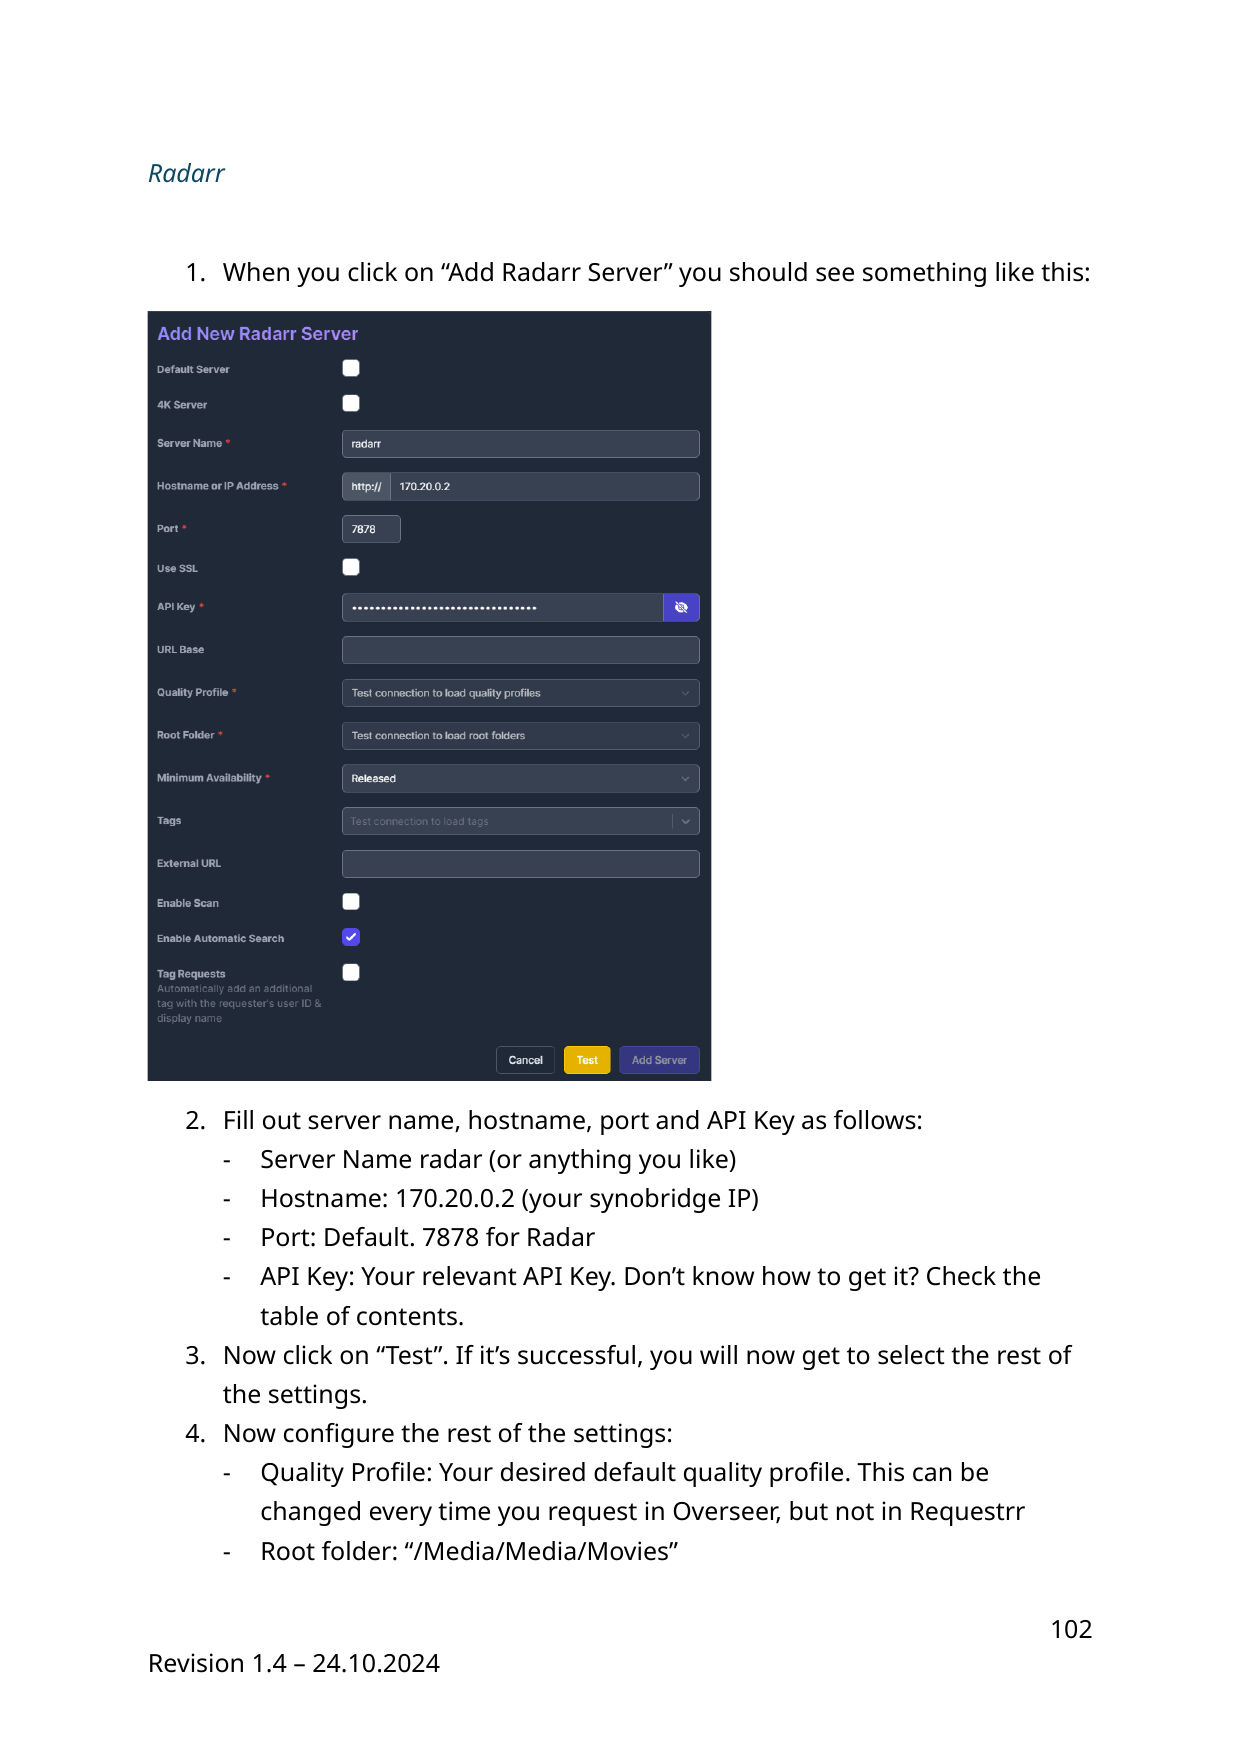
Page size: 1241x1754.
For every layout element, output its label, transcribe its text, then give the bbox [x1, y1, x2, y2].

picture [147, 311, 712, 1081]
list Hostname: 170.20.0.2 (your synobridge IP) [223, 1181, 1093, 1215]
list Root folder: “/Media/Media/Movies” [223, 1533, 1093, 1567]
subtitle Radarr [148, 156, 1093, 190]
list Fill out server name, hostname, port and API Key as follows: [185, 1102, 1093, 1136]
list Server Name radar (or anything you like) [223, 1142, 1093, 1176]
list Now click on “Test”. If it’s successful, you will now get to select the rest of the settings. [185, 1337, 1093, 1411]
list Quality Profile: Your desired default quality profile. This can be changed every time you request in Overseer, but not in Requestrr [223, 1455, 1093, 1528]
list API Key: Your relevant API Key. Don’t know how to get it? Check the table of contents. [223, 1259, 1093, 1332]
list Port: Default. 7878 for Radar [223, 1220, 1093, 1254]
list Now configure the rest of the settings: [185, 1416, 1093, 1450]
list When you click on “Add Radarr Server” you should see something like this: [185, 255, 1093, 289]
